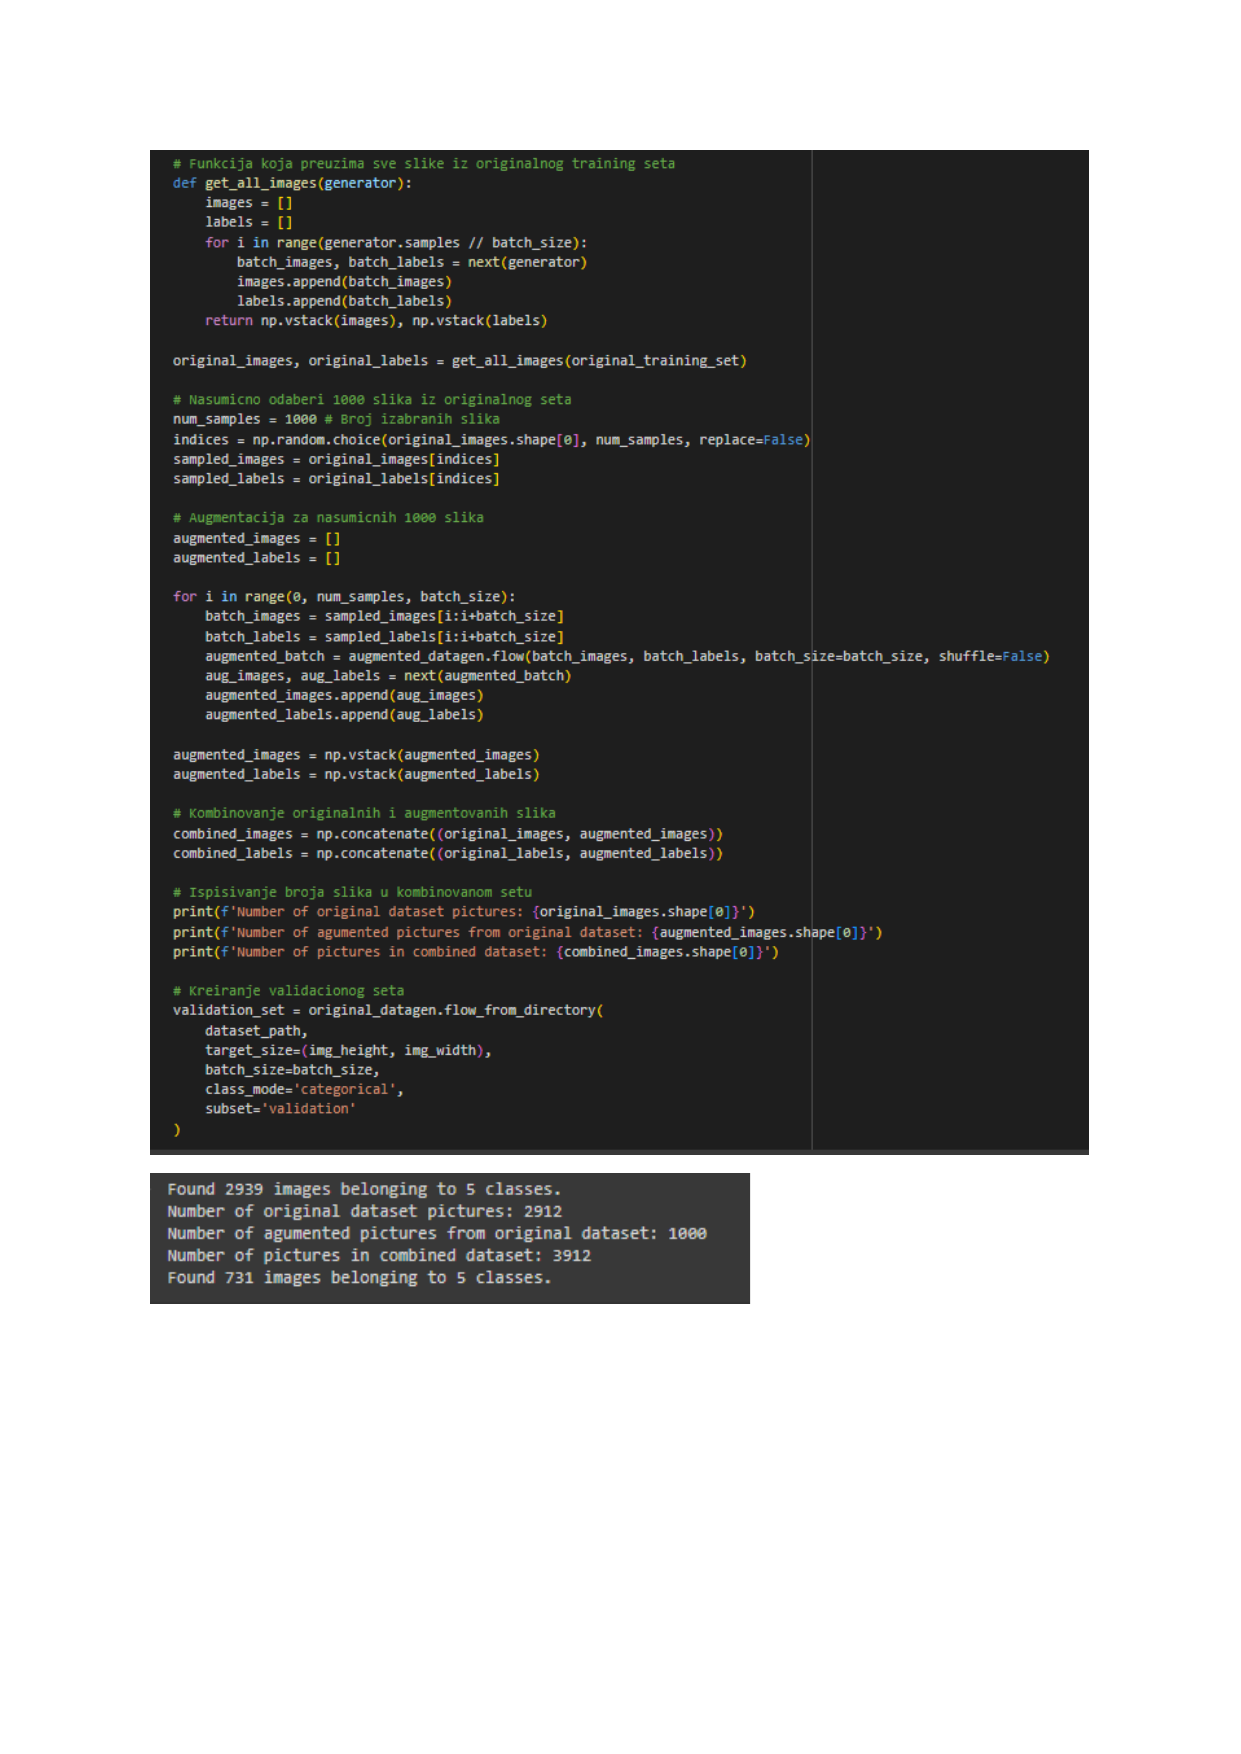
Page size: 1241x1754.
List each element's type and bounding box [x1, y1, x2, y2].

picture [150, 150, 1089, 1155]
picture [150, 1173, 750, 1304]
